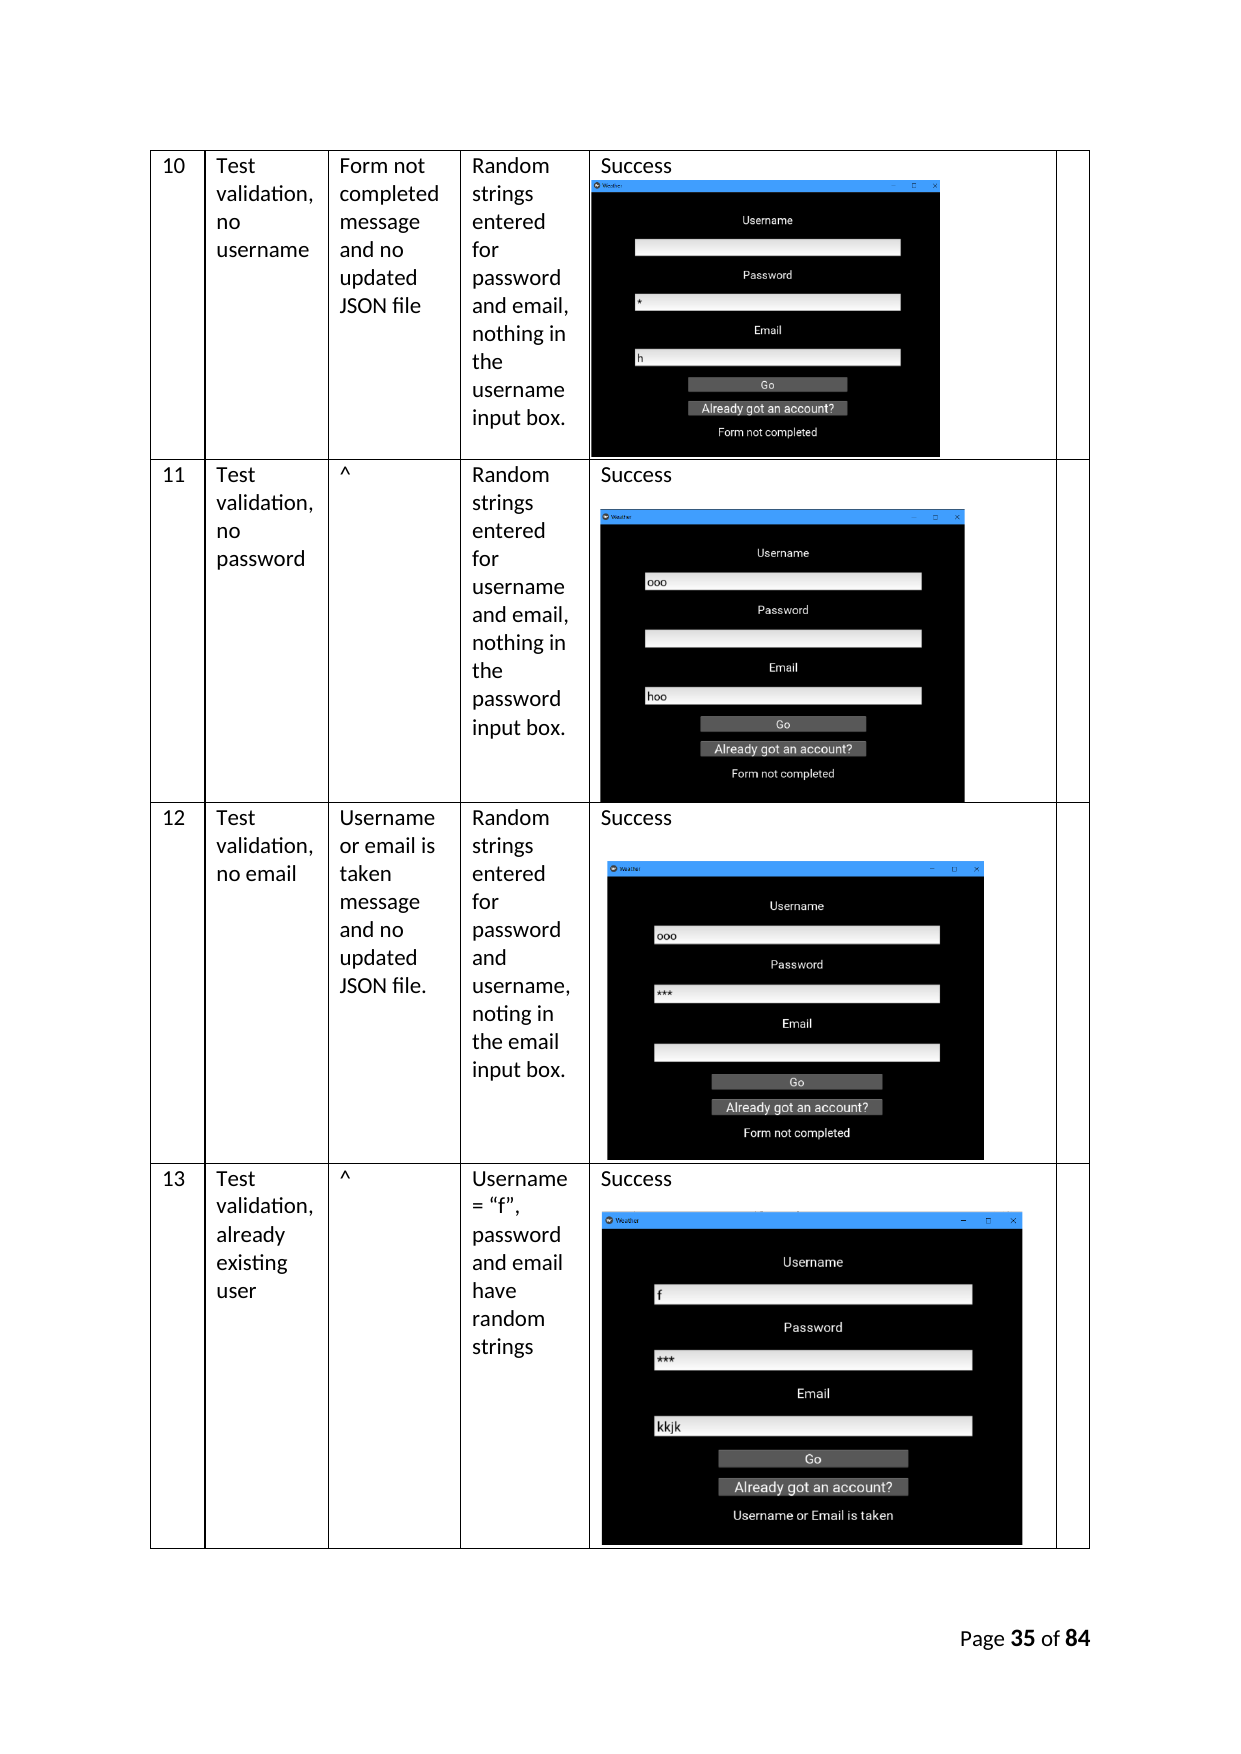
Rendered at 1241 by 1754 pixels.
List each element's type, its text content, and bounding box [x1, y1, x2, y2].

picture [589, 180, 940, 455]
table_cell Test validation, no password [206, 460, 328, 802]
table_header 10 [151, 151, 204, 459]
table_header Form not completed message and no updated JSON file [329, 151, 460, 459]
table_cell [1057, 803, 1089, 1163]
table_header Random strings entered for password and email, nothing in the username input box. [461, 151, 589, 459]
picture [600, 1211, 1022, 1543]
table_cell ^ [329, 1164, 460, 1547]
table_cell Success [590, 1164, 1056, 1547]
table_cell 12 [151, 803, 204, 1163]
table_cell Success [590, 803, 1056, 1163]
table_cell Random strings entered for password and username, noting in the email input box. [461, 803, 589, 1163]
picture [605, 861, 984, 1158]
table_cell Test validation, no email [206, 803, 328, 1163]
table_header Test validation, no username [206, 151, 328, 459]
table_cell Success [590, 460, 1056, 802]
table_header Success [590, 151, 1056, 459]
table_cell 11 [151, 460, 204, 802]
table_cell Random strings entered for username and email, nothing in the password input box. [461, 460, 589, 802]
table_header [1057, 151, 1089, 459]
table_cell ^ [329, 460, 460, 802]
table_cell Test validation, already existing user [206, 1164, 328, 1547]
table_cell 13 [151, 1164, 204, 1547]
table_cell [1057, 460, 1089, 802]
table_cell Username = “f”, password and email have random strings [461, 1164, 589, 1547]
table_cell Username or email is taken message and no updated JSON file. [329, 803, 460, 1163]
picture [598, 509, 965, 801]
table_cell [1057, 1164, 1089, 1547]
